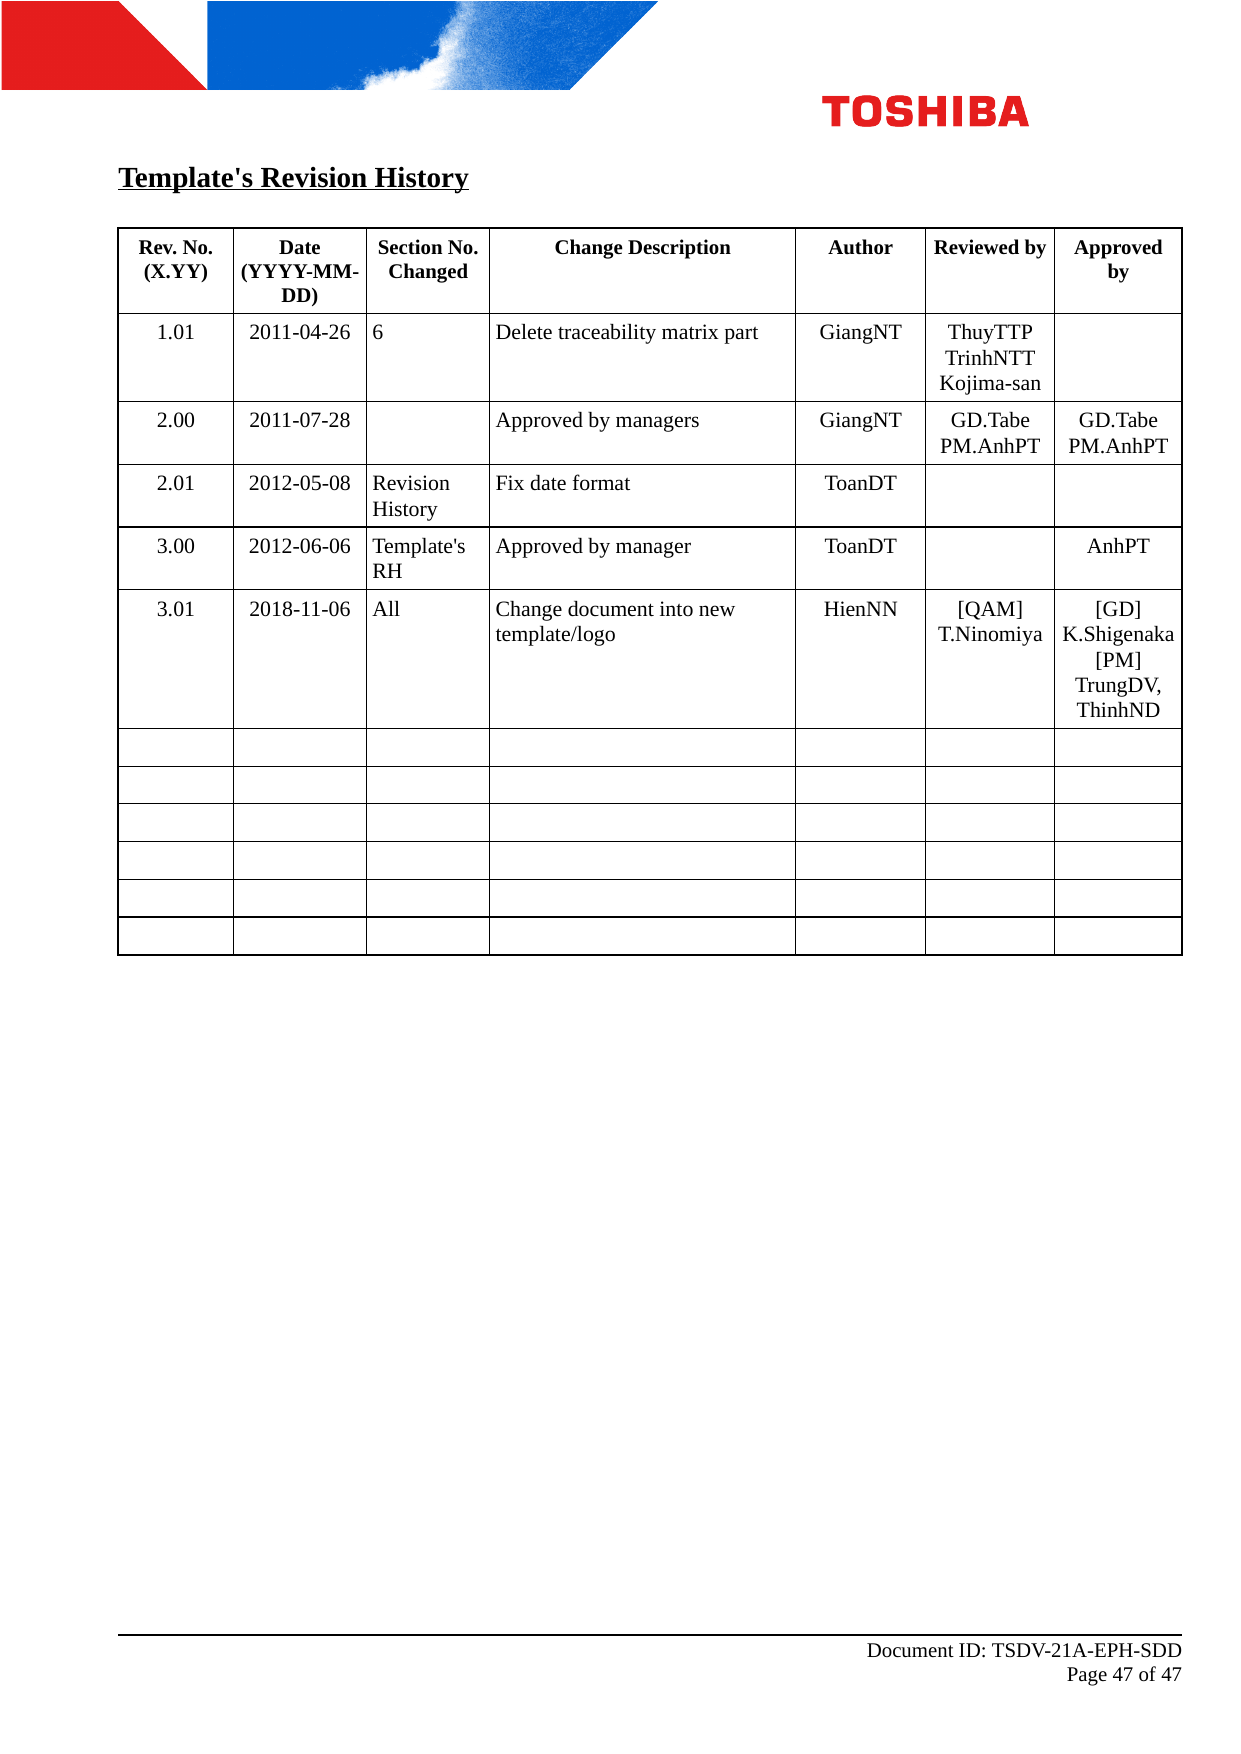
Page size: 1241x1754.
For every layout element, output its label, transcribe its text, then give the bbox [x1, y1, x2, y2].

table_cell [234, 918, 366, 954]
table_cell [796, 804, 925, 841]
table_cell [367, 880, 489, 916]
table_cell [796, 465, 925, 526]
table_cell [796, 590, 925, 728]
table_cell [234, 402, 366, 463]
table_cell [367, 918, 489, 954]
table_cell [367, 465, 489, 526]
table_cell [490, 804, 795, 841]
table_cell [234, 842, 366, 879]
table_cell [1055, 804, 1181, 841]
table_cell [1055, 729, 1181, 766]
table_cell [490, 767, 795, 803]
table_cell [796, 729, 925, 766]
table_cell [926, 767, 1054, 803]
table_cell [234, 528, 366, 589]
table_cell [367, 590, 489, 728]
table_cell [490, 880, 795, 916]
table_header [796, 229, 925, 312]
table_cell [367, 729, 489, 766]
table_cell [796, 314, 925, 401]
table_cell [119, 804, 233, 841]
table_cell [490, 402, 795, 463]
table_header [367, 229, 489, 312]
title Template's Revision History [118, 160, 1182, 193]
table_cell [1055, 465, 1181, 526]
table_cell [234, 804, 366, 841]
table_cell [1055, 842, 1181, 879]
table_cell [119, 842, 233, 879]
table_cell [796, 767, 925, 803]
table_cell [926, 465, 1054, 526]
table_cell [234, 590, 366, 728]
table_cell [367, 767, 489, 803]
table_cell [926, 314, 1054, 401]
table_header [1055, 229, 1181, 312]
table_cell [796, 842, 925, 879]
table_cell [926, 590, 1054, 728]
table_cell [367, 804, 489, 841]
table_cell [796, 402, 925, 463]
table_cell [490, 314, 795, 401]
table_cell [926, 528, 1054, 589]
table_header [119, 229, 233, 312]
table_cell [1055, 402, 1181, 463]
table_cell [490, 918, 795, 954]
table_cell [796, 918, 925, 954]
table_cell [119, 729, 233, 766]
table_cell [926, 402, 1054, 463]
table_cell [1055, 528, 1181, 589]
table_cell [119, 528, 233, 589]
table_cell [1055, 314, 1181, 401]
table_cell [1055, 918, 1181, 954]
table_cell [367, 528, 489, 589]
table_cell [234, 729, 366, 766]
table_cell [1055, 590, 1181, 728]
picture [1, 1, 1241, 149]
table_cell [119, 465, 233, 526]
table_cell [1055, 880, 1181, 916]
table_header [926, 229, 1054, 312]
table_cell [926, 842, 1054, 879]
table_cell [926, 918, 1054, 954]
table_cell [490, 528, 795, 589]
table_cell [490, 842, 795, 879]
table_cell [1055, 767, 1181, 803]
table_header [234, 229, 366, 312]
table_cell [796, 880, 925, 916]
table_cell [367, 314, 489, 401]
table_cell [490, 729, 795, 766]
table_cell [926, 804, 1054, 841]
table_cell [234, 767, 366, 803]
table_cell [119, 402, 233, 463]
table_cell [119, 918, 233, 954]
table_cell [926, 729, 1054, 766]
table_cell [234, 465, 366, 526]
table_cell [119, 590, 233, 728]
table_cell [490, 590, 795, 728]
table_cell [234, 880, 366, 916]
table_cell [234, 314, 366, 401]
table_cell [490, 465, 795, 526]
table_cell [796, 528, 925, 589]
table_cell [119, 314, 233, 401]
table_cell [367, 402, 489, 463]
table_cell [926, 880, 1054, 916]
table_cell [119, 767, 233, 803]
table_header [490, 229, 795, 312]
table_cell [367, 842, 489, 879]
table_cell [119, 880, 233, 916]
